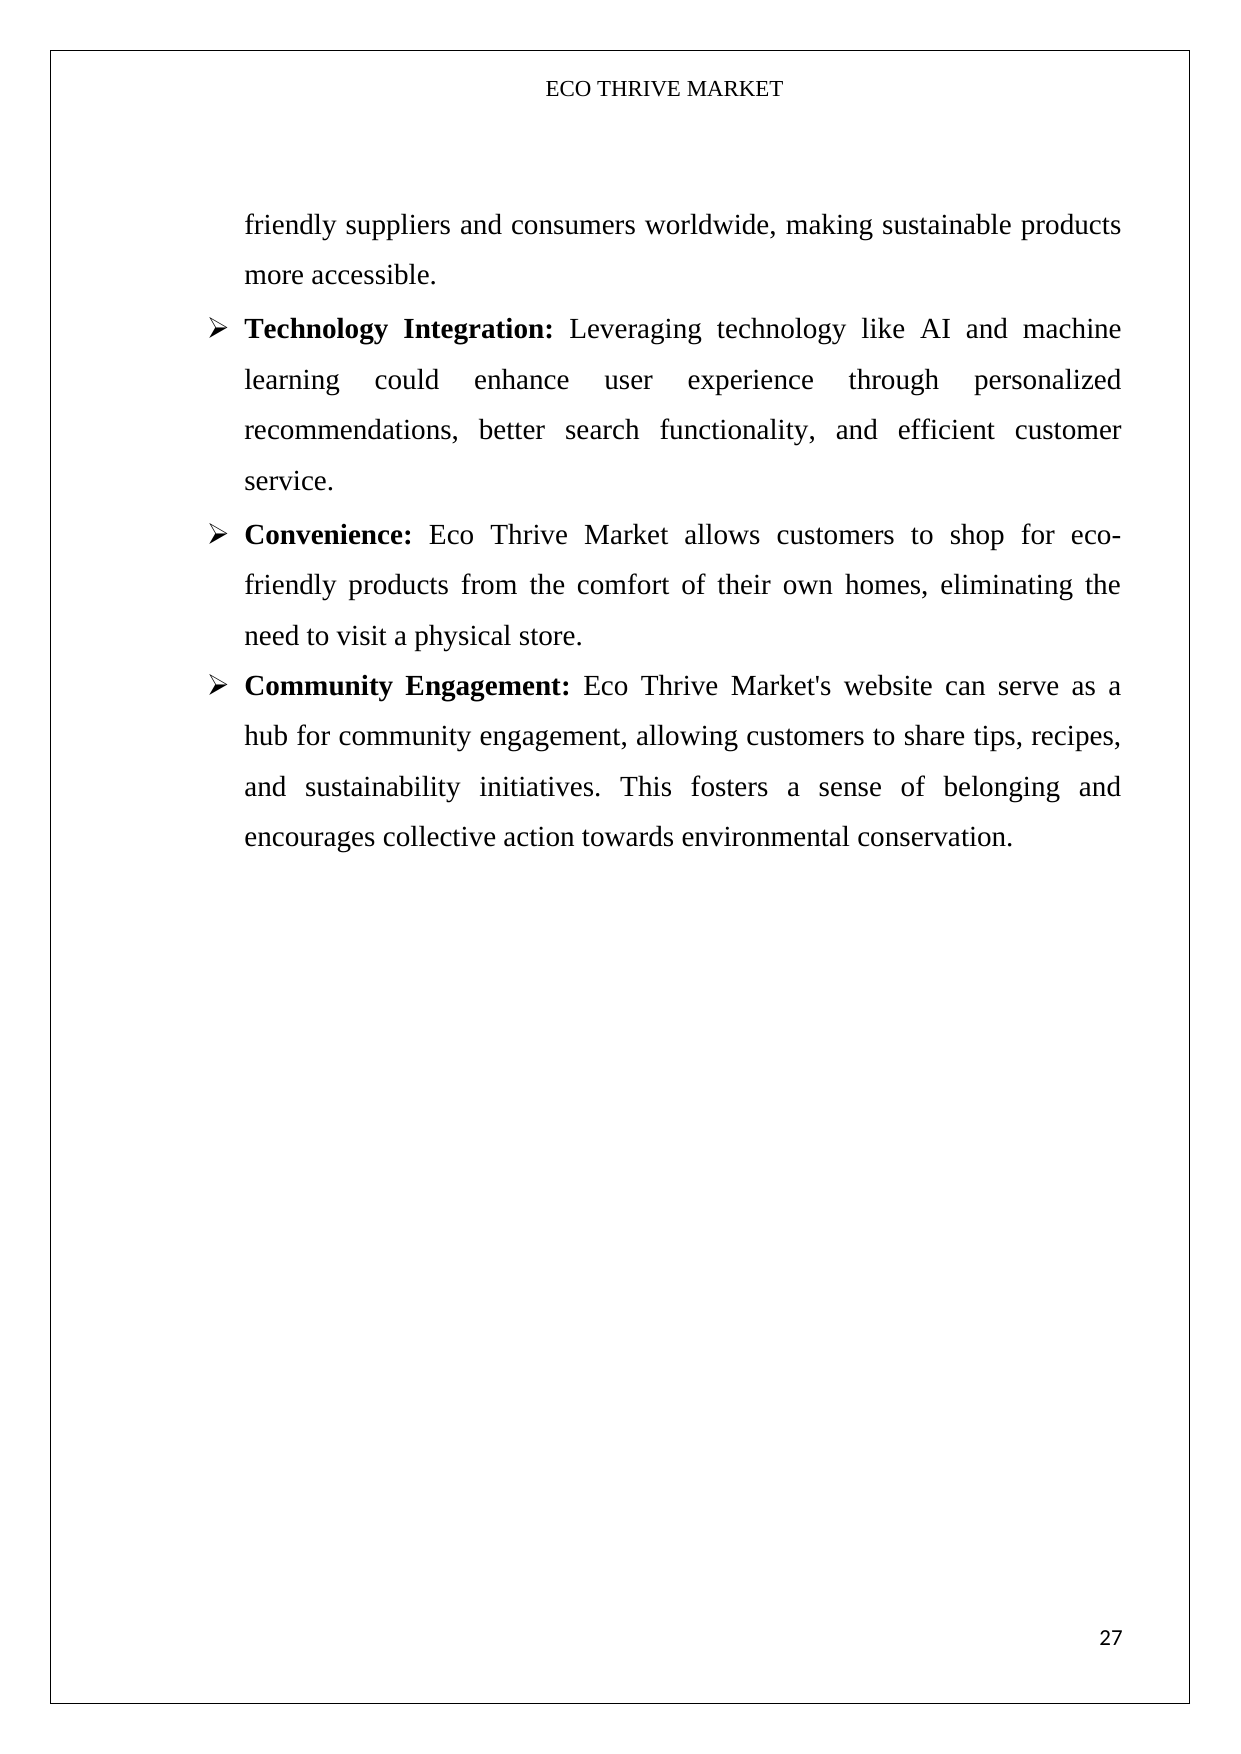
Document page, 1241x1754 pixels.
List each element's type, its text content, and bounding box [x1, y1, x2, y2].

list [207, 207, 1122, 291]
list Technology Integration: Leveraging technology like AI and machine learning could enhance user experience through personalized recommendations, better search functionality, and efficient customer service. [207, 312, 1122, 496]
list Convenience: Eco Thrive Market allows customers to shop for eco-friendly products from the comfort of their own homes, eliminating the need to visit a physical store. [207, 517, 1122, 651]
list Community Engagement: Eco Thrive Market's website can serve as a hub for community engagement, allowing customers to share tips, recipes, and sustainability initiatives. This fosters a sense of belonging and encourages collective action towards environmental conservation. [207, 668, 1122, 853]
